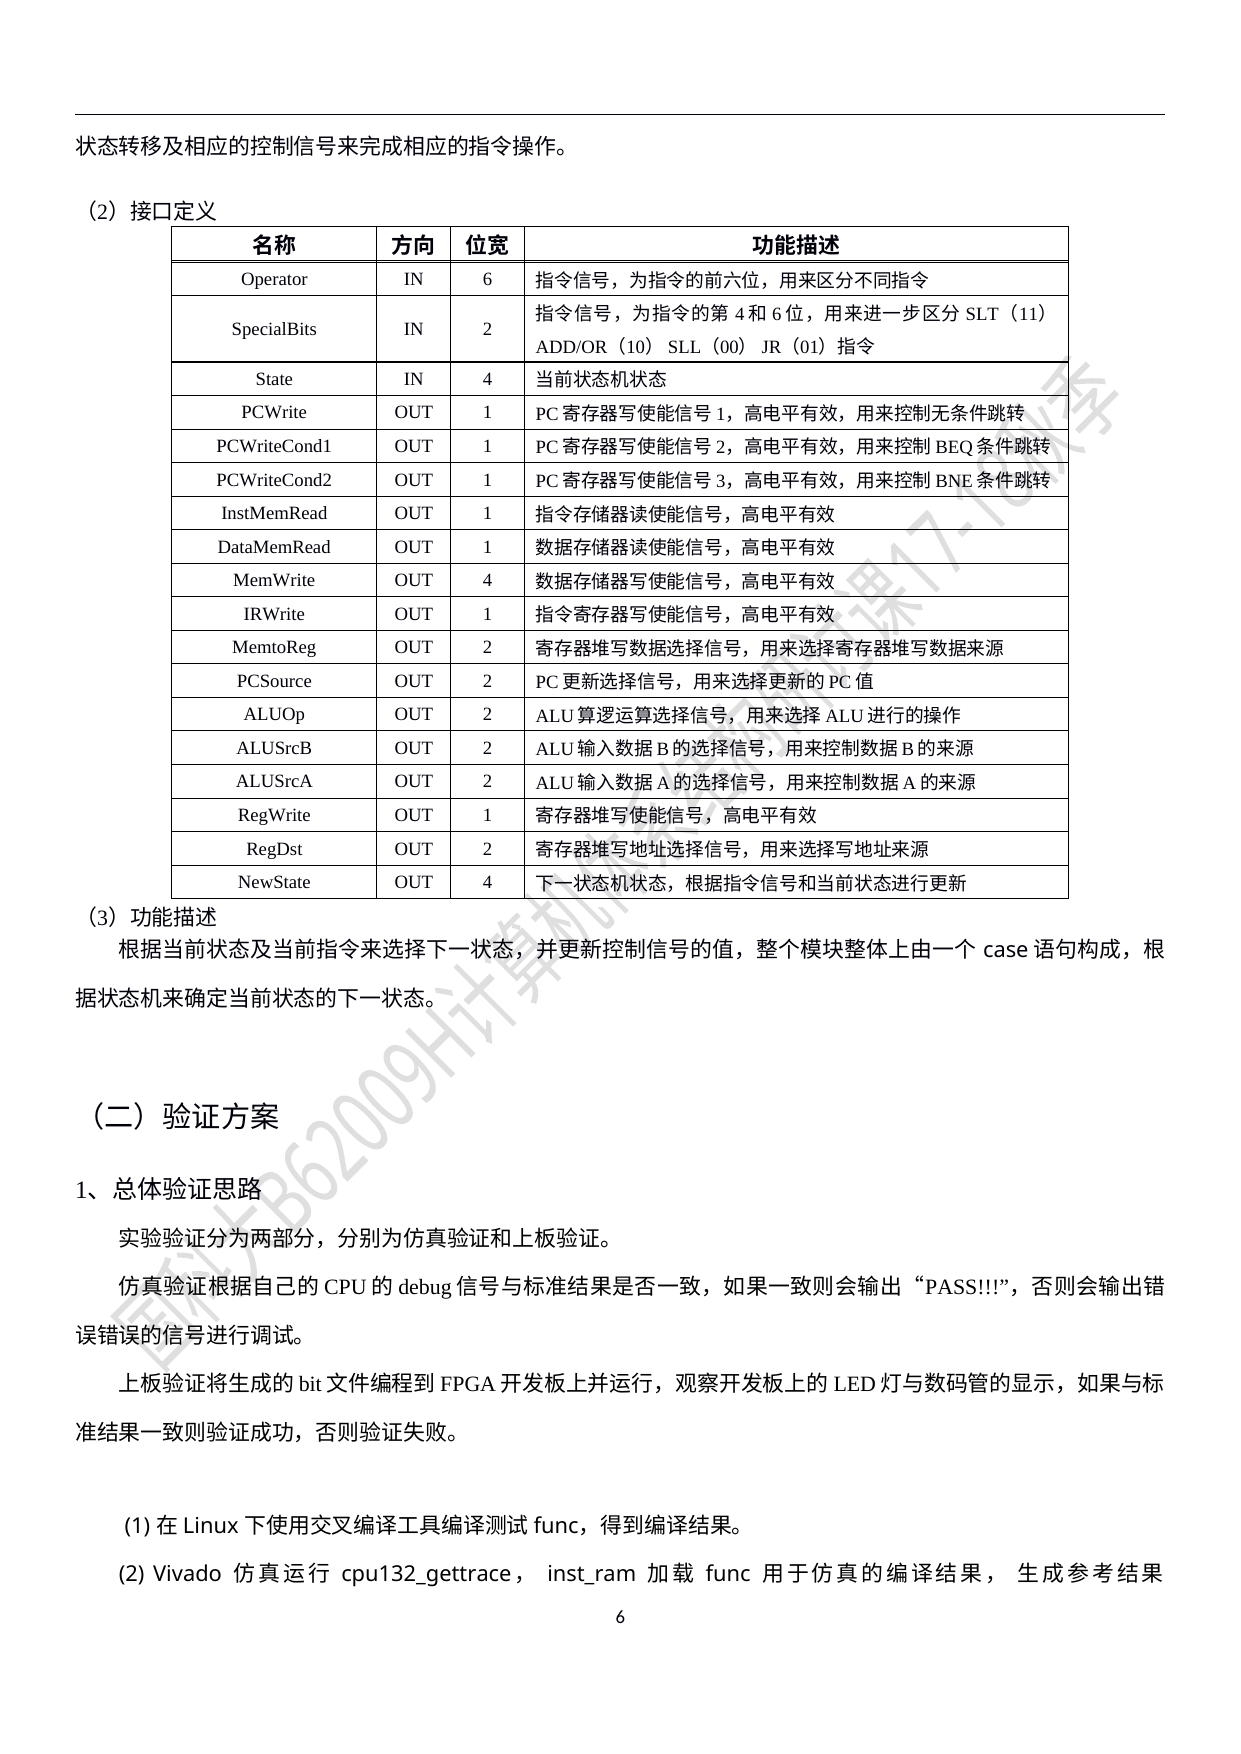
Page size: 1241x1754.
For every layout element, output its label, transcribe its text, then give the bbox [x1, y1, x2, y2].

table_cell OUT [377, 530, 450, 563]
text 根据当前状态及当前指令来选择下一状态，并更新控制信号的值，整个模块整体上由一个case语句构成，根据状态机来确定当前状态的下一状态。 [75, 932, 1165, 1013]
table_cell 1 [451, 597, 524, 630]
table_cell PC寄存器写使能信号3，高电平有效，用来控制BNE条件跳转 [525, 463, 1068, 496]
table_cell OUT [377, 564, 450, 596]
table_cell 2 [451, 731, 524, 764]
table_cell SpecialBits [172, 296, 376, 361]
table_header 位宽 [451, 227, 524, 260]
text （3）功能描述 [75, 899, 1165, 932]
table_cell OUT [377, 664, 450, 697]
table_cell 1 [451, 530, 524, 563]
table_cell OUT [377, 430, 450, 462]
table_cell 当前状态机状态 [525, 363, 1068, 395]
table_cell 1 [451, 463, 524, 496]
table_cell ALU输入数据B的选择信号，用来控制数据B的来源 [525, 731, 1068, 764]
table_cell 1 [451, 497, 524, 529]
text （二）验证方案 [75, 1082, 1165, 1147]
table_cell PC寄存器写使能信号2，高电平有效，用来控制BEQ条件跳转 [525, 430, 1068, 462]
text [75, 129, 1165, 161]
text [75, 1556, 1165, 1588]
table_cell PC更新选择信号，用来选择更新的PC值 [525, 664, 1068, 697]
table_cell 1 [451, 396, 524, 428]
table_cell NewState [172, 866, 376, 898]
table_cell 1 [451, 799, 524, 831]
table_header 方向 [377, 227, 450, 260]
table_cell 指令寄存器写使能信号，高电平有效 [525, 597, 1068, 630]
table_cell 寄存器堆写地址选择信号，用来选择写地址来源 [525, 832, 1068, 864]
text (1) 在 Linux 下使用交叉编译工具编译测试 func，得到编译结果。 [75, 1508, 1165, 1540]
table_cell IN [377, 296, 450, 361]
table_cell DataMemRead [172, 530, 376, 563]
table_cell 2 [451, 631, 524, 663]
table_cell OUT [377, 631, 450, 663]
text 仿真验证根据自己的CPU的debug信号与标准结果是否一致，如果一致则会输出“PASS!!!”，否则会输出错误错误的信号进行调试。 [75, 1268, 1165, 1350]
table_cell PCWriteCond1 [172, 430, 376, 462]
table_cell InstMemRead [172, 497, 376, 529]
table_header 功能描述 [525, 227, 1068, 260]
table_cell 1 [451, 430, 524, 462]
table_cell RegDst [172, 832, 376, 864]
table_cell 6 [451, 263, 524, 295]
text 实验验证分为两部分，分别为仿真验证和上板验证。 [75, 1220, 1165, 1253]
table_cell 寄存器堆写数据选择信号，用来选择寄存器堆写数据来源 [525, 631, 1068, 663]
table_cell 数据存储器写使能信号，高电平有效 [525, 564, 1068, 596]
table_cell Operator [172, 263, 376, 295]
table_cell IRWrite [172, 597, 376, 630]
text （2）接口定义 [75, 194, 1165, 226]
table_cell OUT [377, 597, 450, 630]
table_cell 2 [451, 832, 524, 864]
table_cell 2 [451, 698, 524, 730]
table_cell ALUSrcB [172, 731, 376, 764]
table_cell OUT [377, 463, 450, 496]
text 1、总体验证思路 [75, 1155, 1165, 1220]
table_cell 寄存器堆写使能信号，高电平有效 [525, 799, 1068, 831]
table_cell PCWrite [172, 396, 376, 428]
text 上板验证将生成的bit文件编程到FPGA开发板上并运行，观察开发板上的LED灯与数码管的显示，如果与标准结果一致则验证成功，否则验证失败。 [75, 1366, 1165, 1447]
table_cell ALUSrcA [172, 765, 376, 797]
table_cell MemWrite [172, 564, 376, 596]
table_cell ALU算逻运算选择信号，用来选择ALU进行的操作 [525, 698, 1068, 730]
table_cell RegWrite [172, 799, 376, 831]
table_cell 4 [451, 363, 524, 395]
table_cell IN [377, 363, 450, 395]
table_cell OUT [377, 799, 450, 831]
table_cell 指令信号，为指令的前六位，用来区分不同指令 [525, 263, 1068, 295]
table_cell OUT [377, 765, 450, 797]
table_cell 2 [451, 664, 524, 697]
table_cell IN [377, 263, 450, 295]
table_cell OUT [377, 698, 450, 730]
table_cell OUT [377, 497, 450, 529]
table_cell OUT [377, 396, 450, 428]
table_cell OUT [377, 832, 450, 864]
table_cell 2 [451, 765, 524, 797]
table_cell 数据存储器读使能信号，高电平有效 [525, 530, 1068, 563]
table_cell ALUOp [172, 698, 376, 730]
table_cell 指令存储器读使能信号，高电平有效 [525, 497, 1068, 529]
table_cell 2 [451, 296, 524, 361]
table_cell PCSource [172, 664, 376, 697]
table_cell 4 [451, 564, 524, 596]
table_cell OUT [377, 866, 450, 898]
table_cell 4 [451, 866, 524, 898]
table_cell 指令信号，为指令的第4和6位，用来进一步区分SLT（11） ADD/OR（10） SLL（00） JR（01）指令 [525, 296, 1068, 361]
table_cell ALU输入数据A的选择信号，用来控制数据A的来源 [525, 765, 1068, 797]
table_cell PCWriteCond2 [172, 463, 376, 496]
table_cell State [172, 363, 376, 395]
table_header 名称 [172, 227, 376, 260]
table_cell MemtoReg [172, 631, 376, 663]
table_cell OUT [377, 731, 450, 764]
table_cell 下一状态机状态，根据指令信号和当前状态进行更新 [525, 866, 1068, 898]
table_cell PC寄存器写使能信号1，高电平有效，用来控制无条件跳转 [525, 396, 1068, 428]
